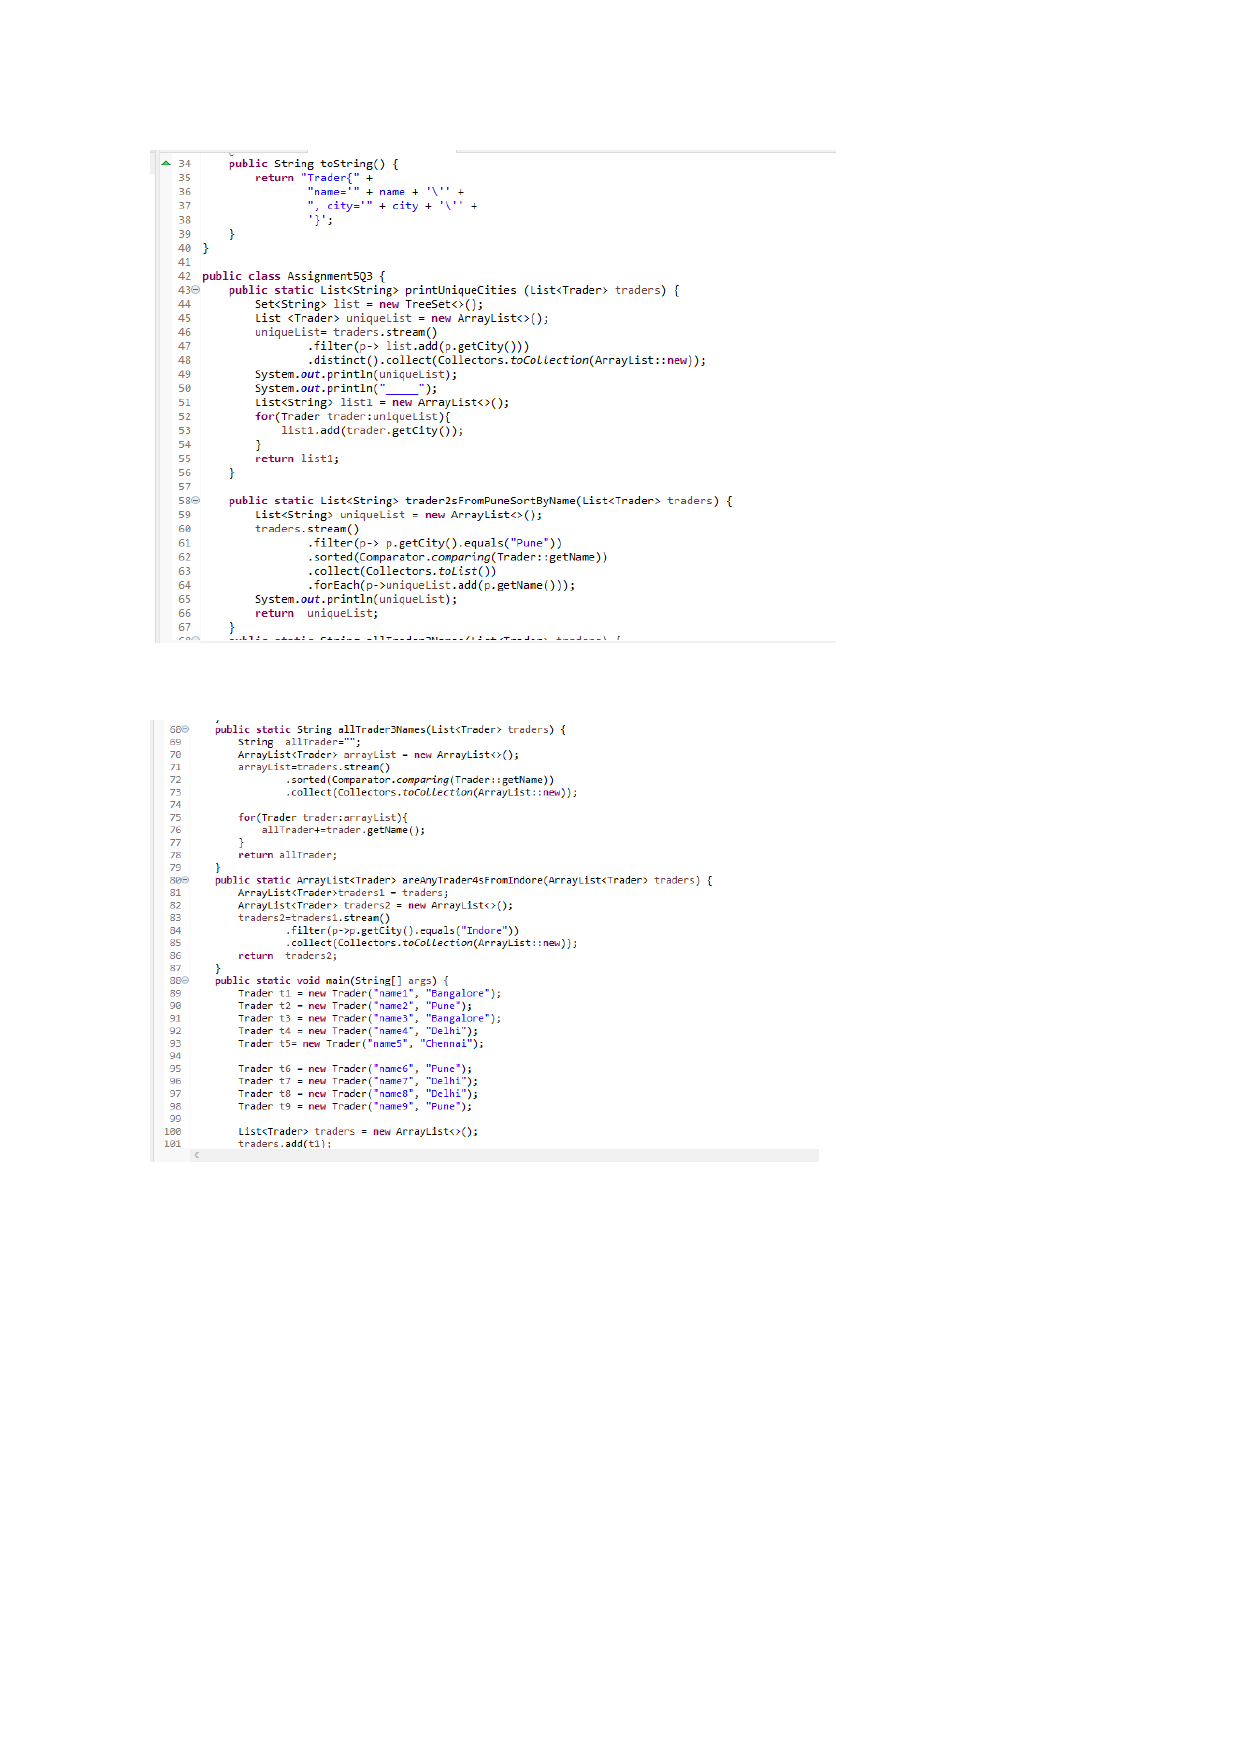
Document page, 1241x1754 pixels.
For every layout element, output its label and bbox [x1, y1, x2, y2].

picture [150, 150, 836, 643]
picture [150, 720, 819, 1162]
